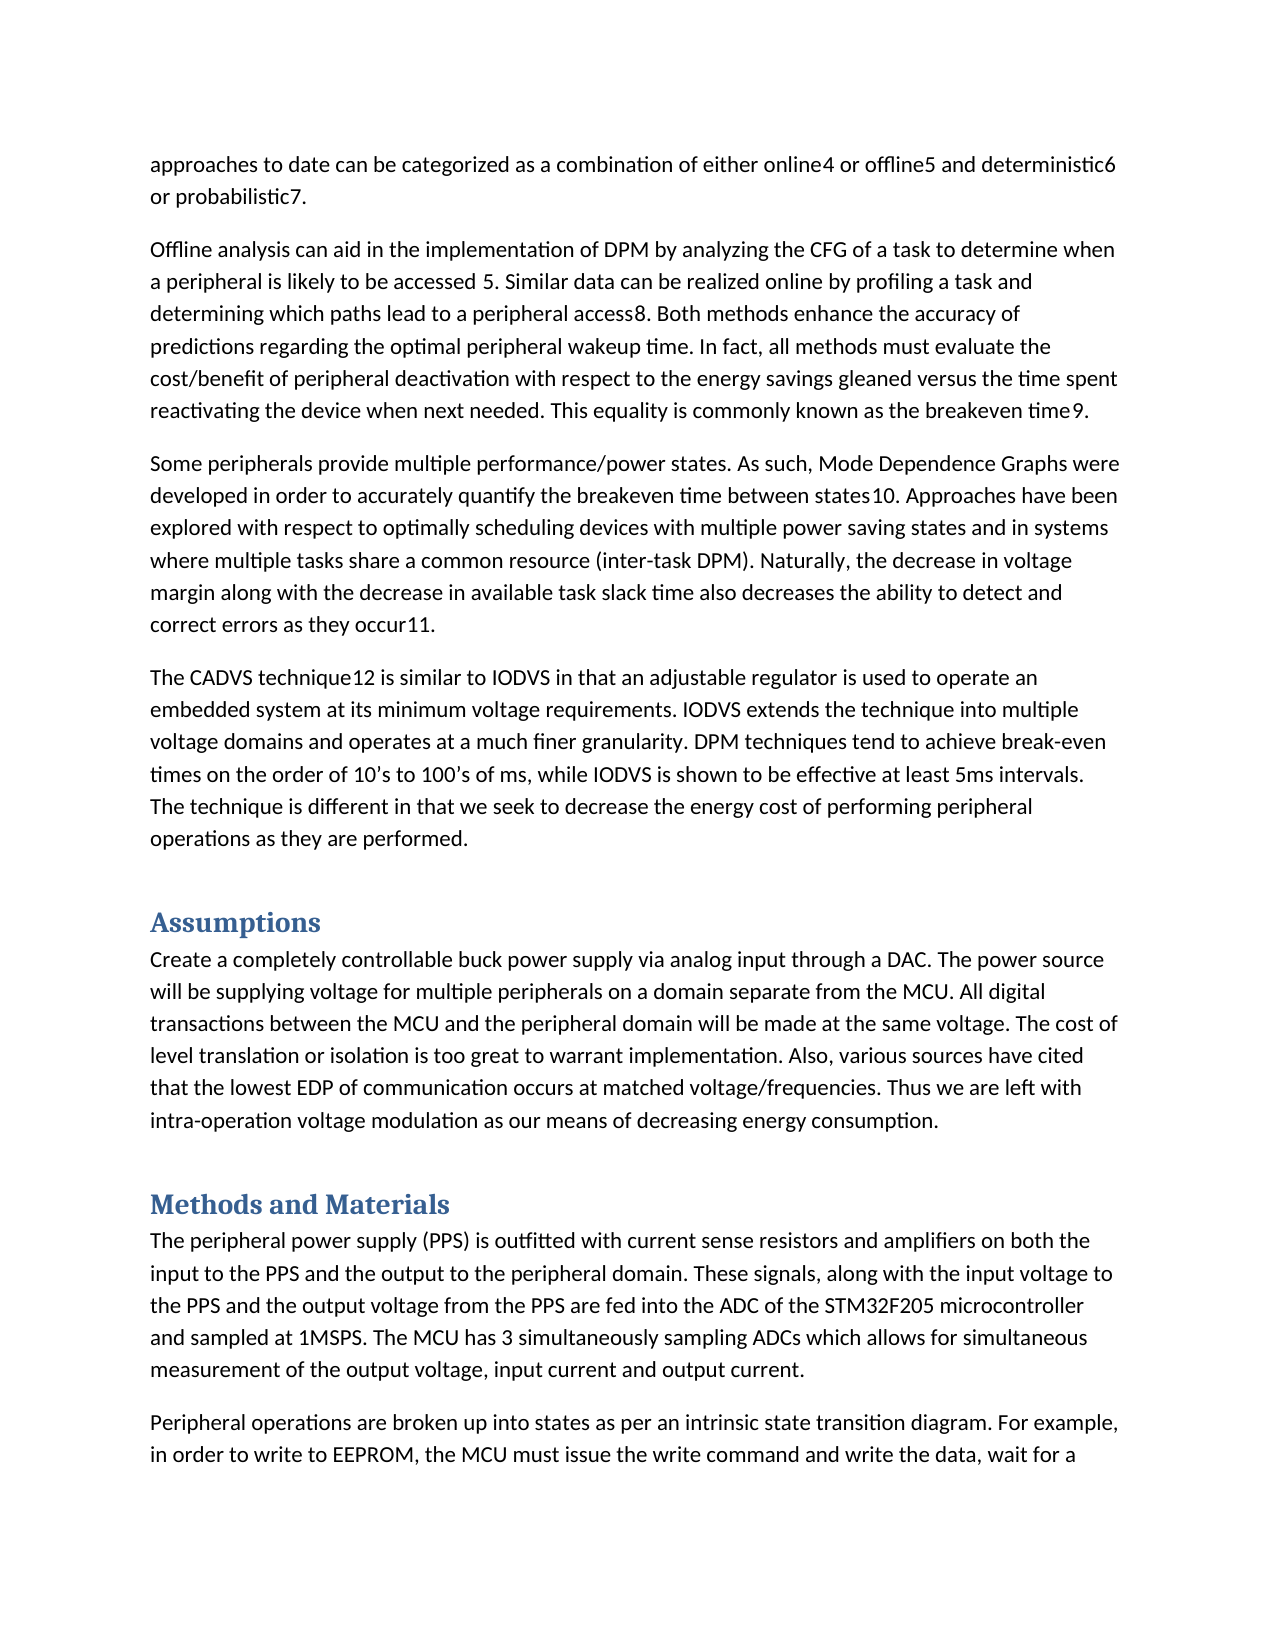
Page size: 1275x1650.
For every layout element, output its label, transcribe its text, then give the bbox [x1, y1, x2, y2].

text Offline analysis can aid in the implementation of DPM by analyzing the CFG of a task to determine when a peripheral is likely to be accessed . Similar data can be realized online by profiling a task and determining which paths lead to a peripheral access. Both methods enhance the accuracy of predictions regarding the optimal peripheral wakeup time. In fact, all methods must evaluate the cost/benefit of peripheral deactivation with respect to the energy savings gleaned versus the time spent reactivating the device when next needed. This equality is commonly known as the breakeven time. [150, 235, 1125, 424]
text Create a completely controllable buck power supply via analog input through a DAC. The power source will be supplying voltage for multiple peripherals on a domain separate from the MCU. All digital transactions between the MCU and the peripheral domain will be made at the same voltage. The cost of level translation or isolation is too great to warrant implementation. Also, various sources have cited that the lowest EDP of communication occurs at matched voltage/frequencies. Thus we are left with intra-operation voltage modulation as our means of decreasing energy consumption. [150, 945, 1125, 1134]
text The CADVS technique is similar to IODVS in that an adjustable regulator is used to operate an embedded system at its minimum voltage requirements. IODVS extends the technique into multiple voltage domains and operates at a much finer granularity. DPM techniques tend to achieve break-even times on the order of 10’s to 100’s of ms, while IODVS is shown to be effective at least 5ms intervals. The technique is different in that we seek to decrease the energy cost of performing peripheral operations as they are performed. [150, 663, 1125, 852]
text The peripheral power supply (PPS) is outfitted with current sense resistors and amplifiers on both the input to the PPS and the output to the peripheral domain. These signals, along with the input voltage to the PPS and the output voltage from the PPS are fed into the ADC of the STM32F205 microcontroller and sampled at 1MSPS. The MCU has 3 simultaneously sampling ADCs which allows for simultaneous measurement of the output voltage, input current and output current. [150, 1226, 1125, 1383]
text Some peripherals provide multiple performance/power states. As such, Mode Dependence Graphs were developed in order to accurately quantify the breakeven time between states. Approaches have been explored with respect to optimally scheduling devices with multiple power saving states and in systems where multiple tasks share a common resource (inter-task DPM). Naturally, the decrease in voltage margin along with the decrease in available task slack time also decreases the ability to detect and correct errors as they occur. [150, 449, 1125, 638]
subtitle Methods and Materials [150, 1188, 1125, 1221]
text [150, 150, 1125, 210]
subtitle Assumptions [150, 906, 1125, 940]
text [150, 1408, 1125, 1468]
